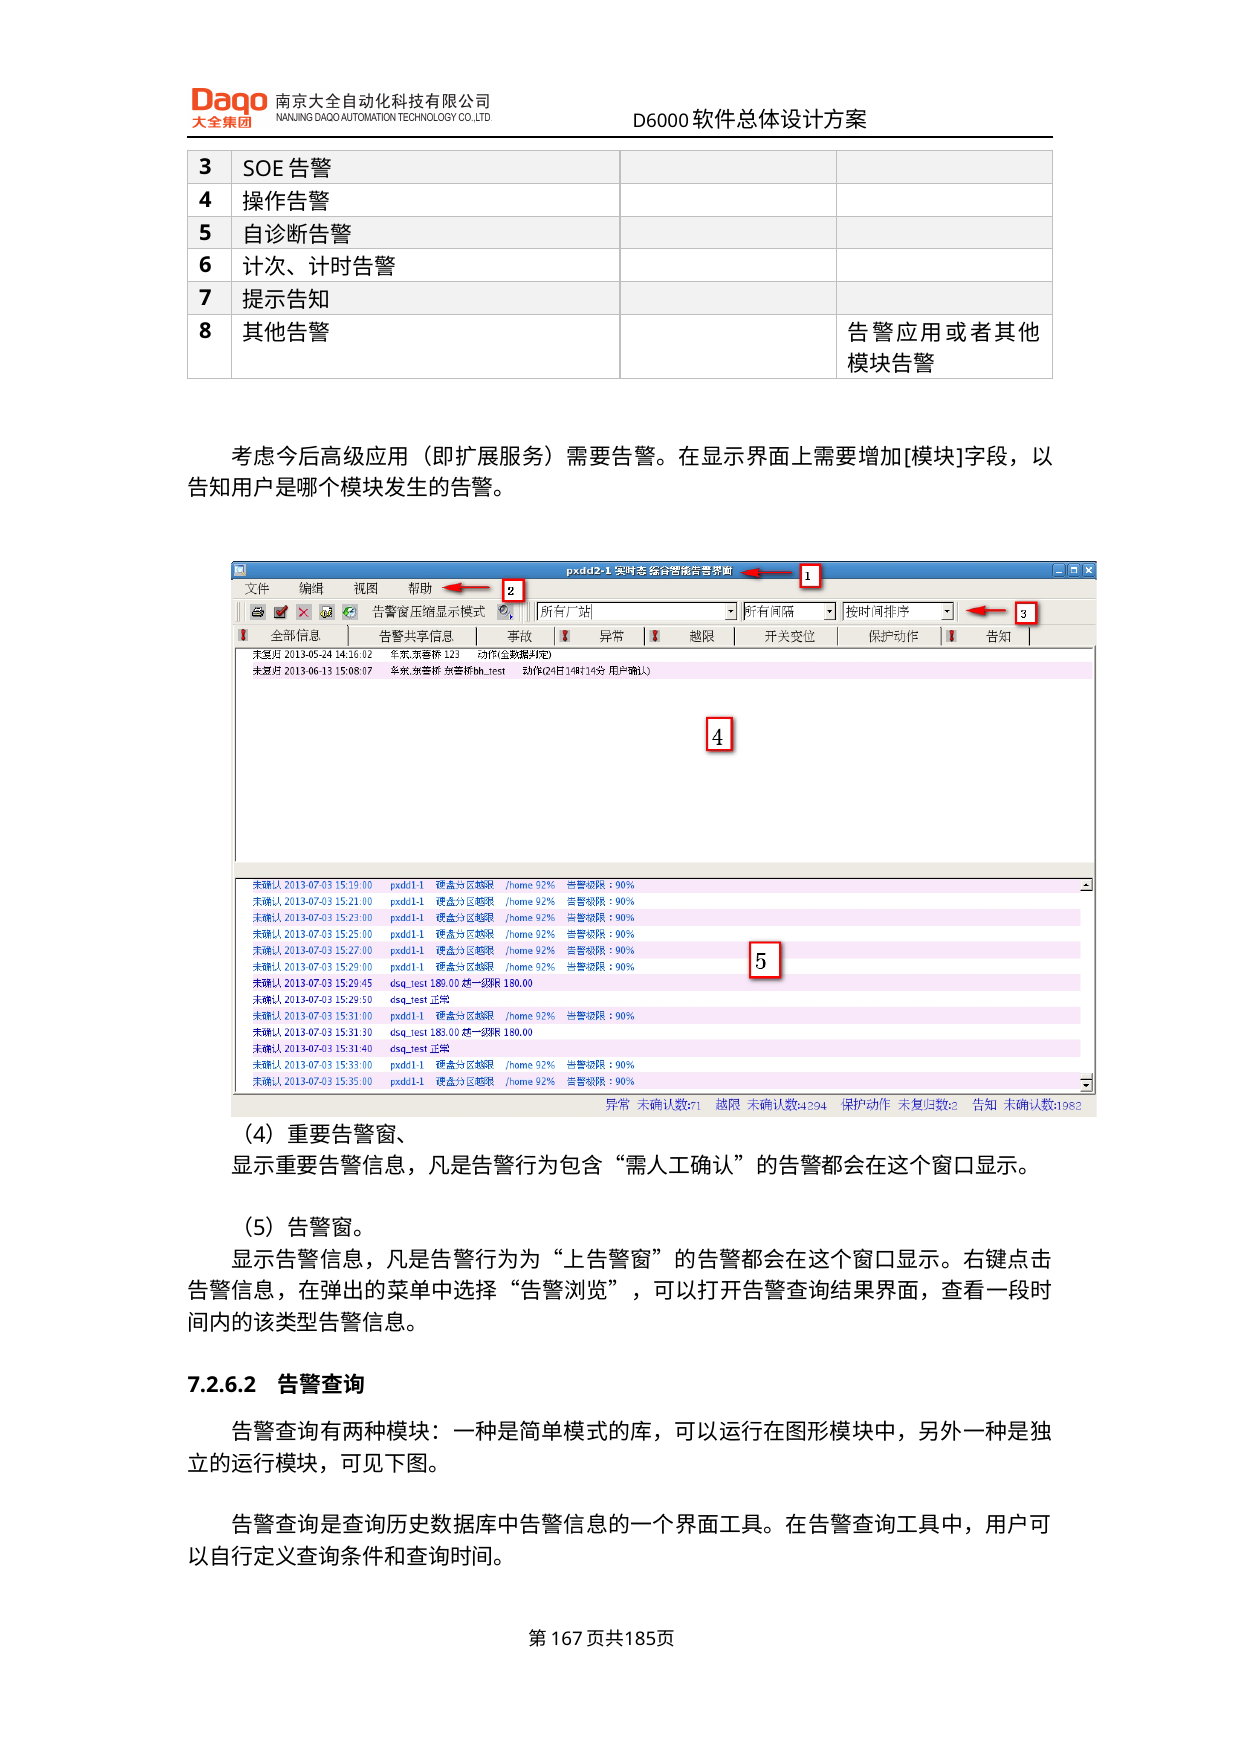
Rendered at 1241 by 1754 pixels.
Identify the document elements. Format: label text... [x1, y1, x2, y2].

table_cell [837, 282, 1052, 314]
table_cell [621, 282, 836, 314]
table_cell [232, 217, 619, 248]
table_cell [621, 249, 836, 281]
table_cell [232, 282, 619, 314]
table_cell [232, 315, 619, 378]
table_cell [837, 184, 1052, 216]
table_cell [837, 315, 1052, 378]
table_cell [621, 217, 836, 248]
text 显示告警信息，凡是告警行为为“上告警窗”的告警都会在这个窗口显示。右键点击告警信息，在弹出的菜单中选择“告警浏览”，可以打开告警查询结果界面，查看一段时间内的该类型告警信息。 [187, 1242, 1053, 1337]
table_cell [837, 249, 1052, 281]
picture [187, 88, 492, 128]
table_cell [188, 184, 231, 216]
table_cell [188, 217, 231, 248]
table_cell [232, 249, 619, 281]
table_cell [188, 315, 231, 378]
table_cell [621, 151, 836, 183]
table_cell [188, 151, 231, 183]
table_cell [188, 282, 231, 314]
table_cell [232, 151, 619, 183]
text 显示重要告警信息，凡是告警行为包含“需人工确认”的告警都会在这个窗口显示。 [187, 1148, 1053, 1180]
text 告警查询是查询历史数据库中告警信息的一个界面工具。在告警查询工具中，用户可以自行定义查询条件和查询时间。 [187, 1507, 1053, 1571]
text （5）告警窗。 [187, 1210, 1053, 1242]
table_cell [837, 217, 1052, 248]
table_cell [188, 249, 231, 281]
text （4）重要告警窗、 [187, 1117, 1053, 1148]
text 告警查询有两种模块：一种是简单模式的库，可以运行在图形模块中，另外一种是独立的运行模块，可见下图。 [187, 1414, 1053, 1477]
text 考虑今后高级应用（即扩展服务）需要告警。在显示界面上需要增加[模块]字段，以告知用户是哪个模块发生的告警。 [187, 439, 1053, 502]
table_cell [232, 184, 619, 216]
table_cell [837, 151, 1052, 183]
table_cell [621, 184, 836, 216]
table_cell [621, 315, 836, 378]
subtitle 告警查询 [187, 1367, 1053, 1398]
